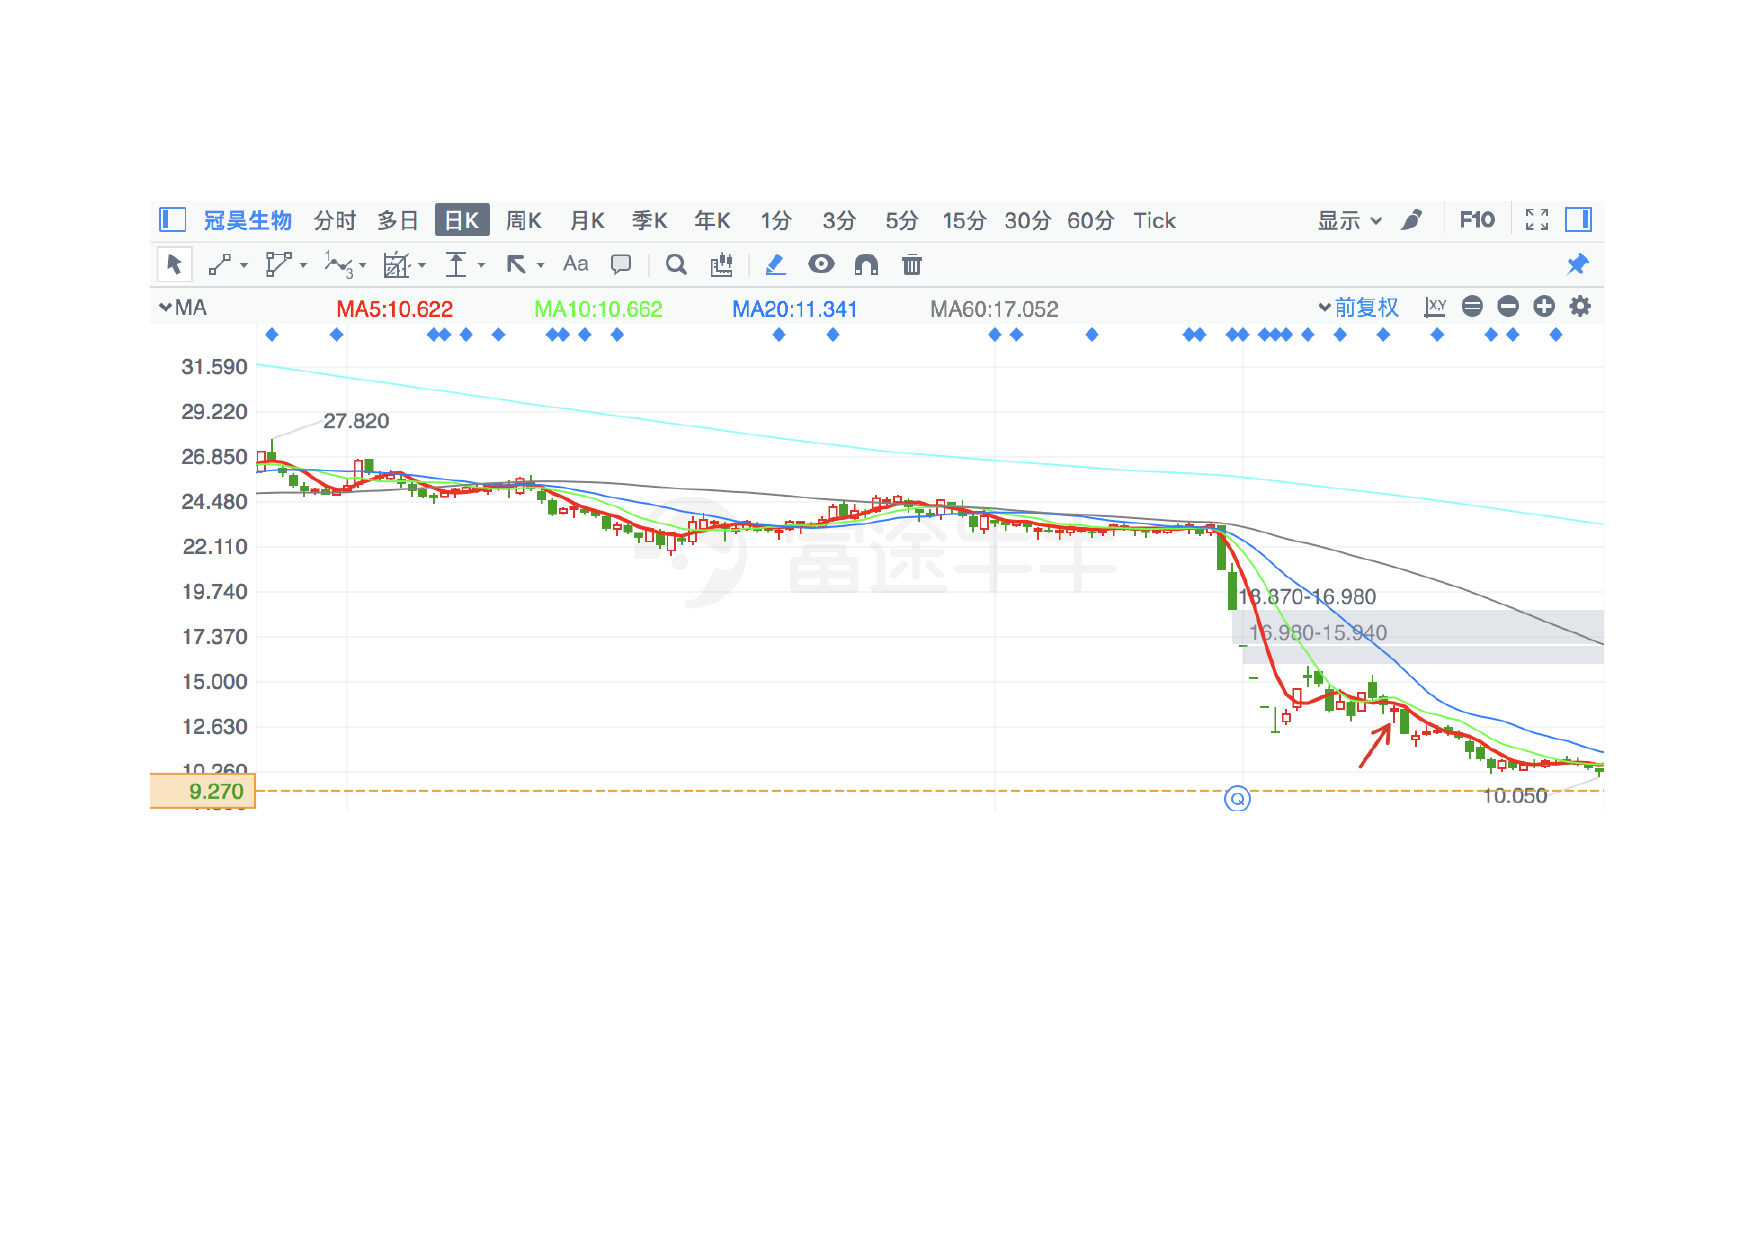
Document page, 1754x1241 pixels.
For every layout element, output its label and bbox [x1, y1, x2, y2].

picture [150, 201, 1605, 811]
